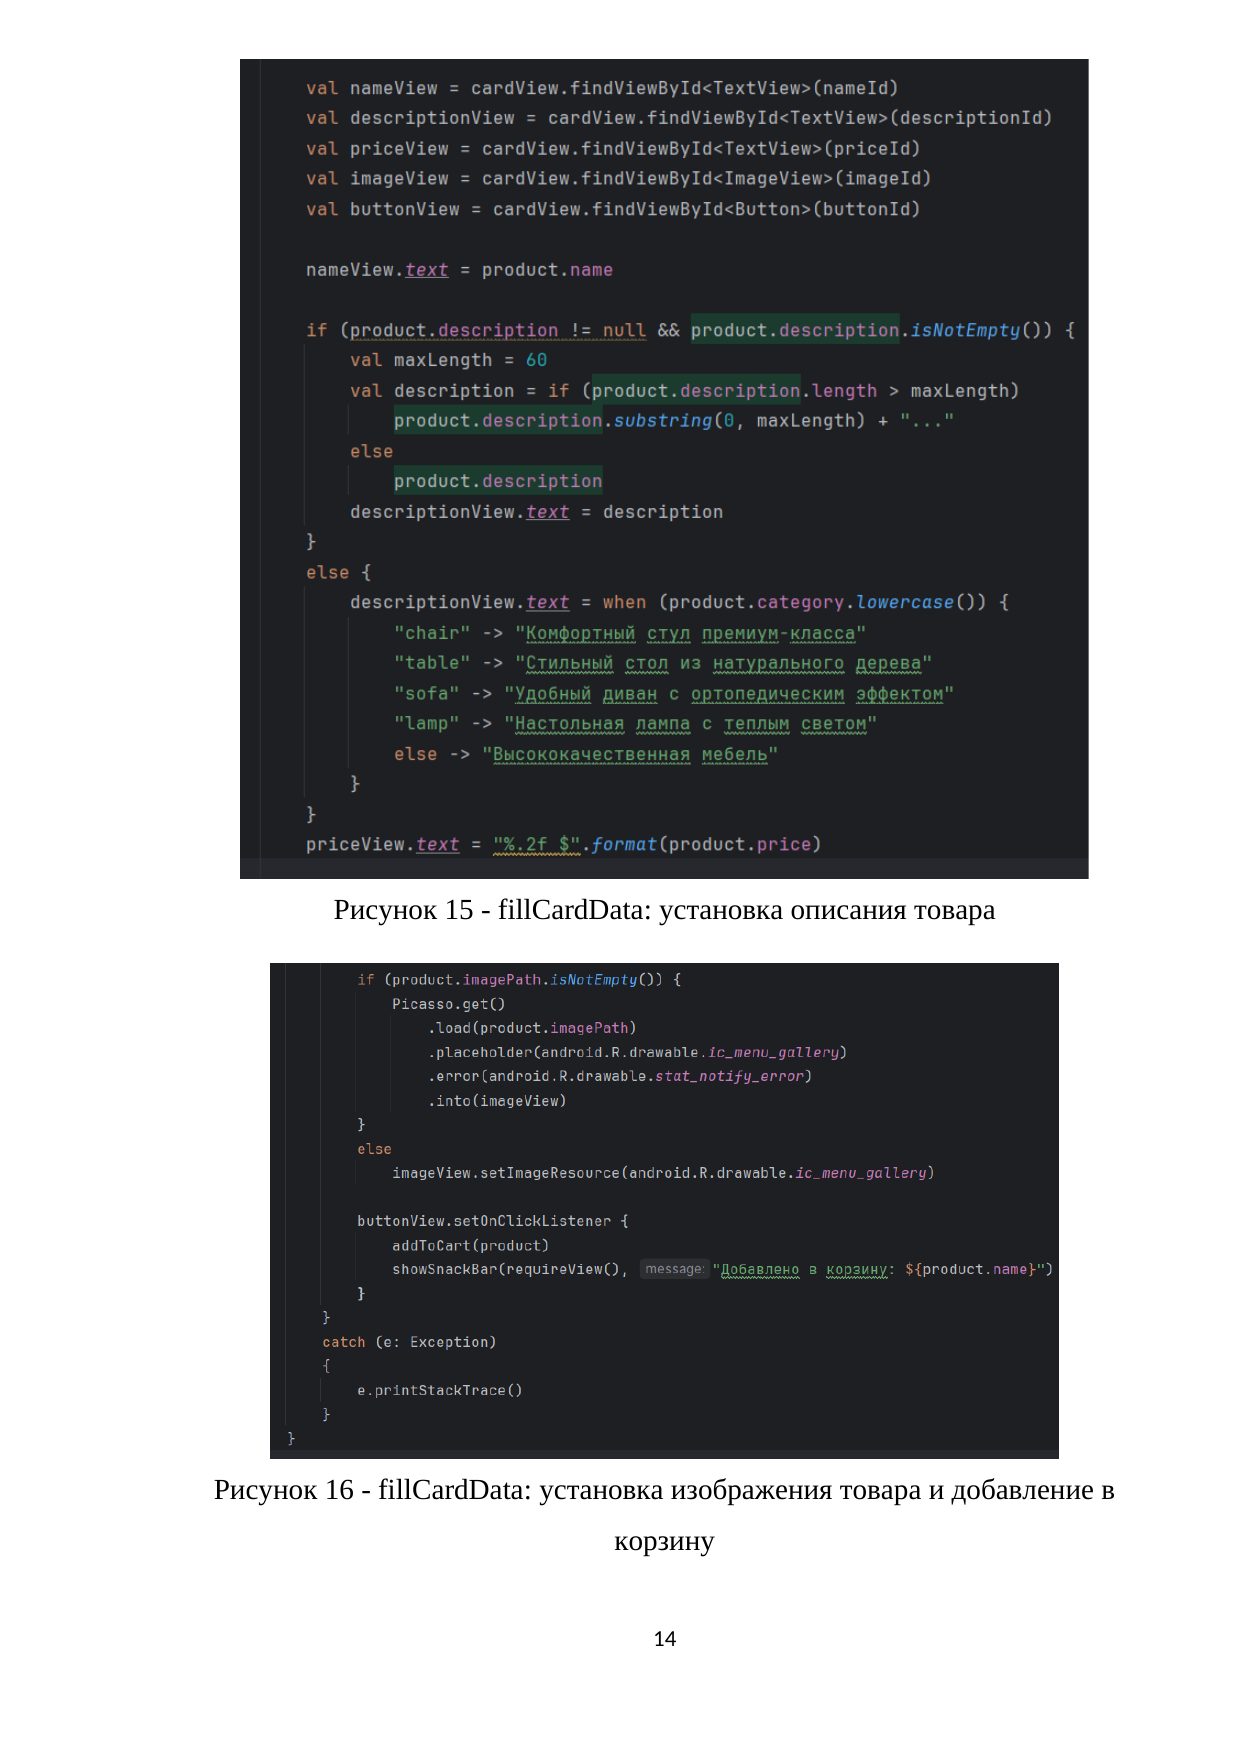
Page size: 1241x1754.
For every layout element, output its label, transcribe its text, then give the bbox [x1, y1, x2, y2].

picture [270, 963, 1059, 1459]
text Рисунок 16 - fillCardData: установка изображения товара и добавление в корзину [177, 1472, 1152, 1556]
text Рисунок 15 - fillCardData: установка описания товара [177, 892, 1152, 926]
picture [240, 59, 1089, 879]
